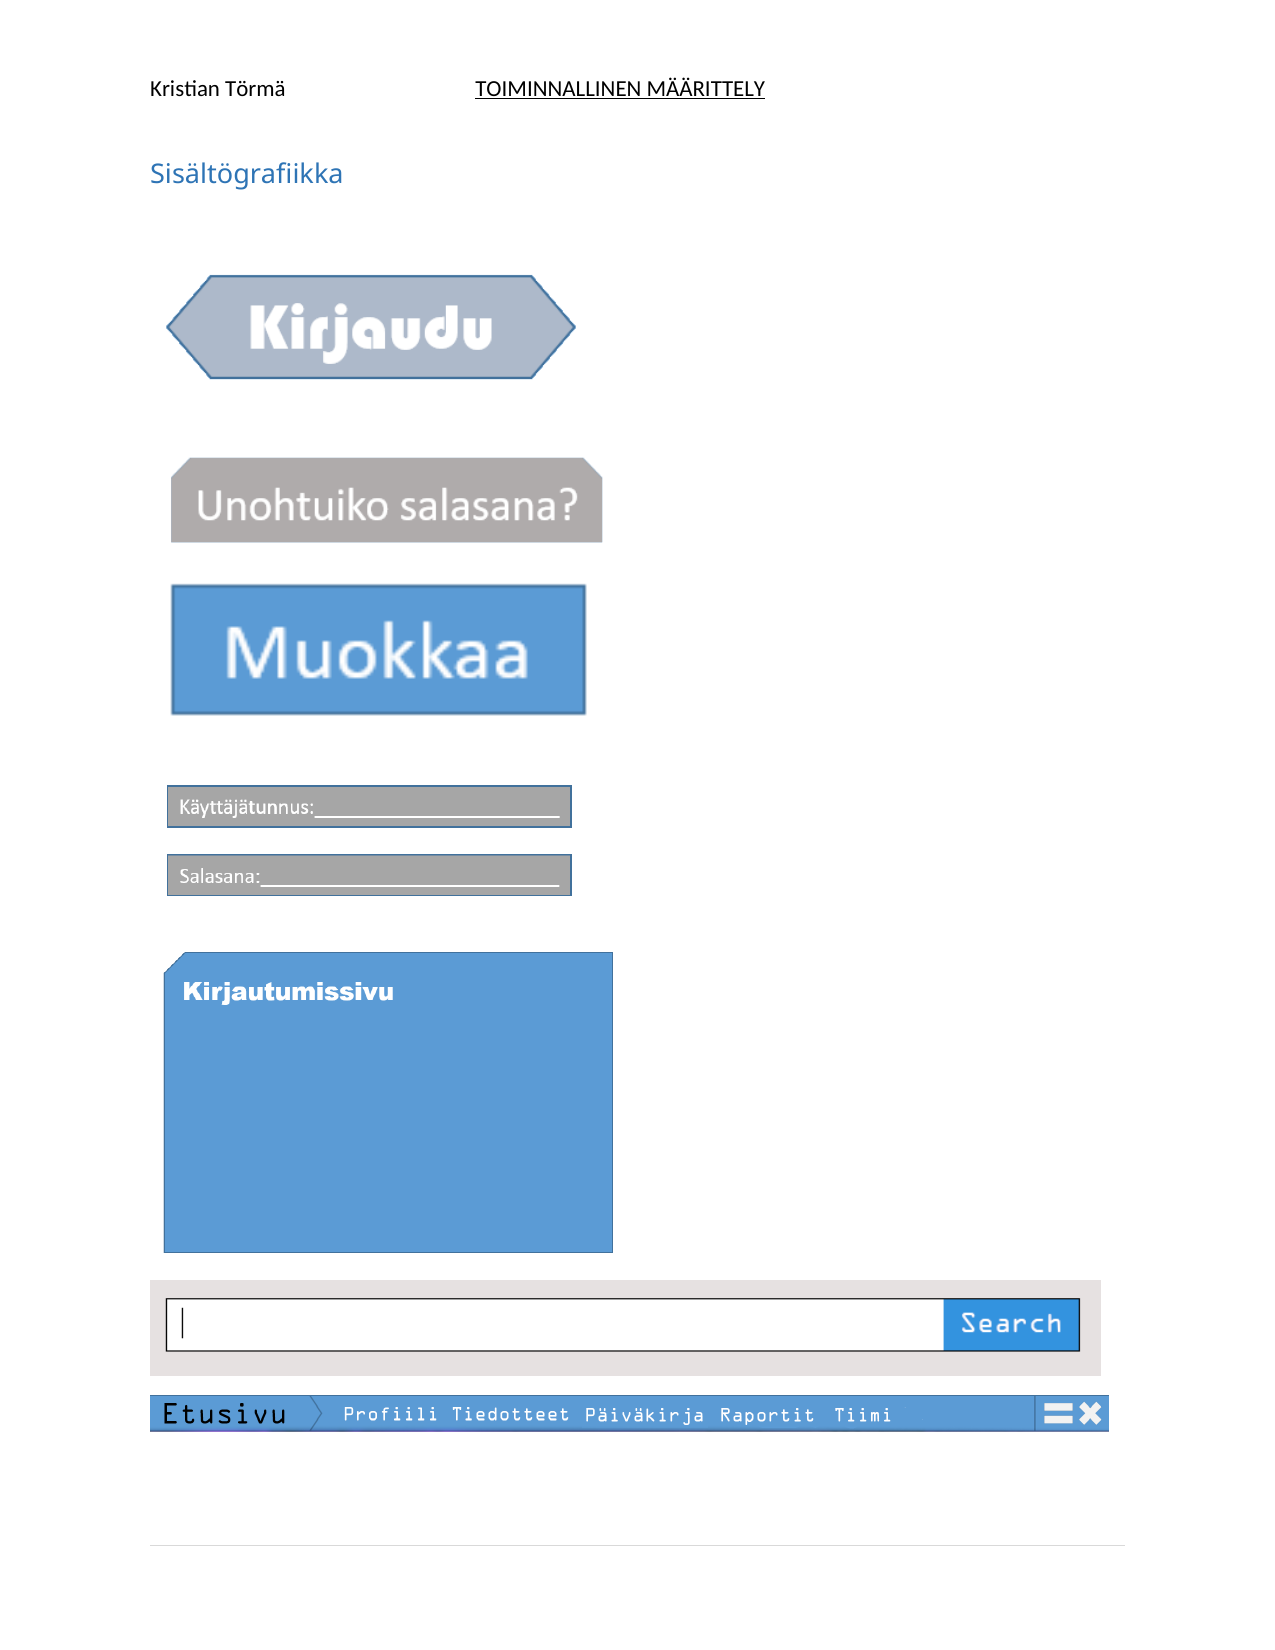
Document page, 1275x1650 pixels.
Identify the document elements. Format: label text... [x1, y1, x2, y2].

picture [150, 436, 606, 545]
picture [150, 563, 609, 741]
picture [150, 759, 594, 918]
picture [150, 1280, 1101, 1376]
picture [150, 1394, 1109, 1432]
subtitle Sisältögrafiikka [150, 154, 1125, 191]
picture [150, 240, 584, 419]
picture [150, 936, 626, 1262]
